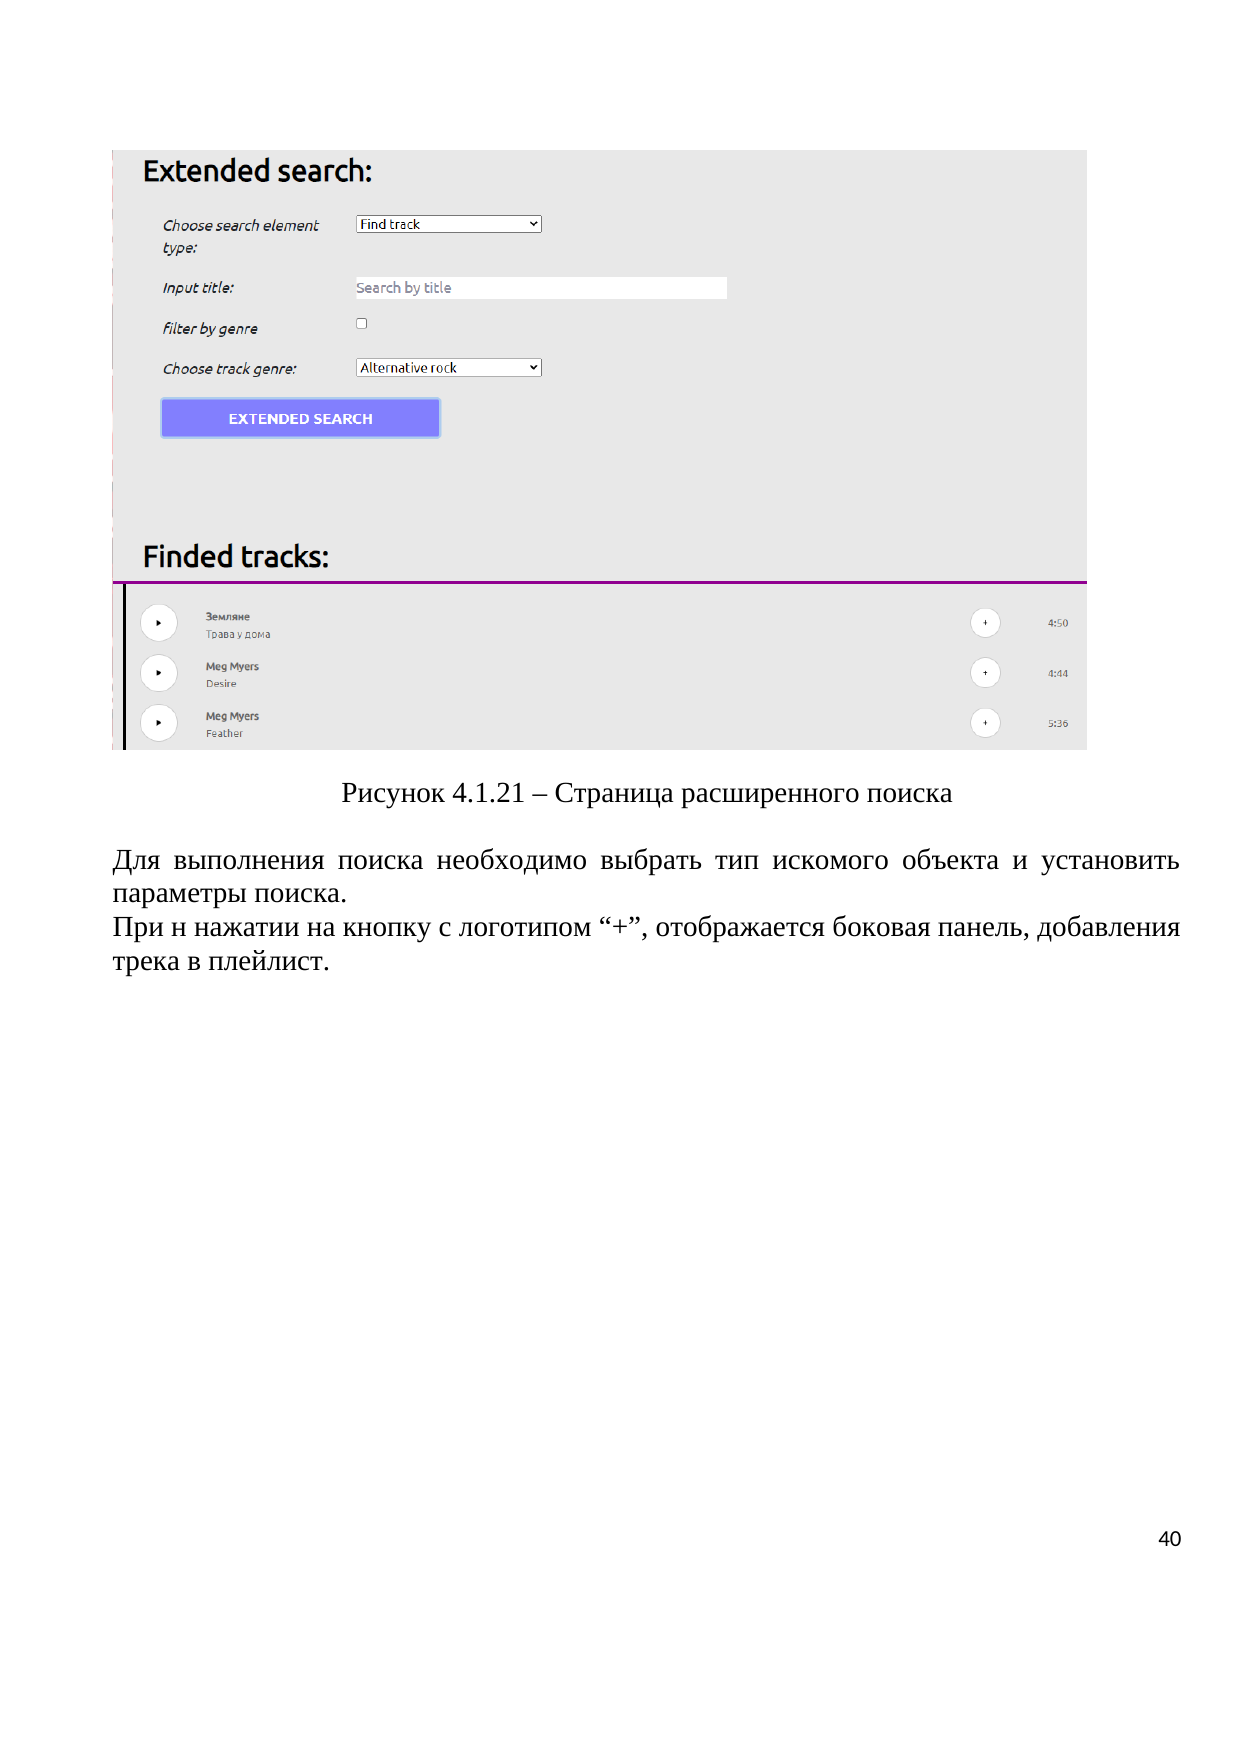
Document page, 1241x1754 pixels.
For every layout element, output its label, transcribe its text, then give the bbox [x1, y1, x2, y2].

text Для выполнения поиска необходимо выбрать тип искомого объекта и установить параметры поиска. [112, 842, 1181, 909]
picture [112, 150, 1087, 750]
text При н нажатии на кнопку с логотипом “+”, отображается боковая панель, добавления трека в плейлист. [112, 909, 1181, 976]
